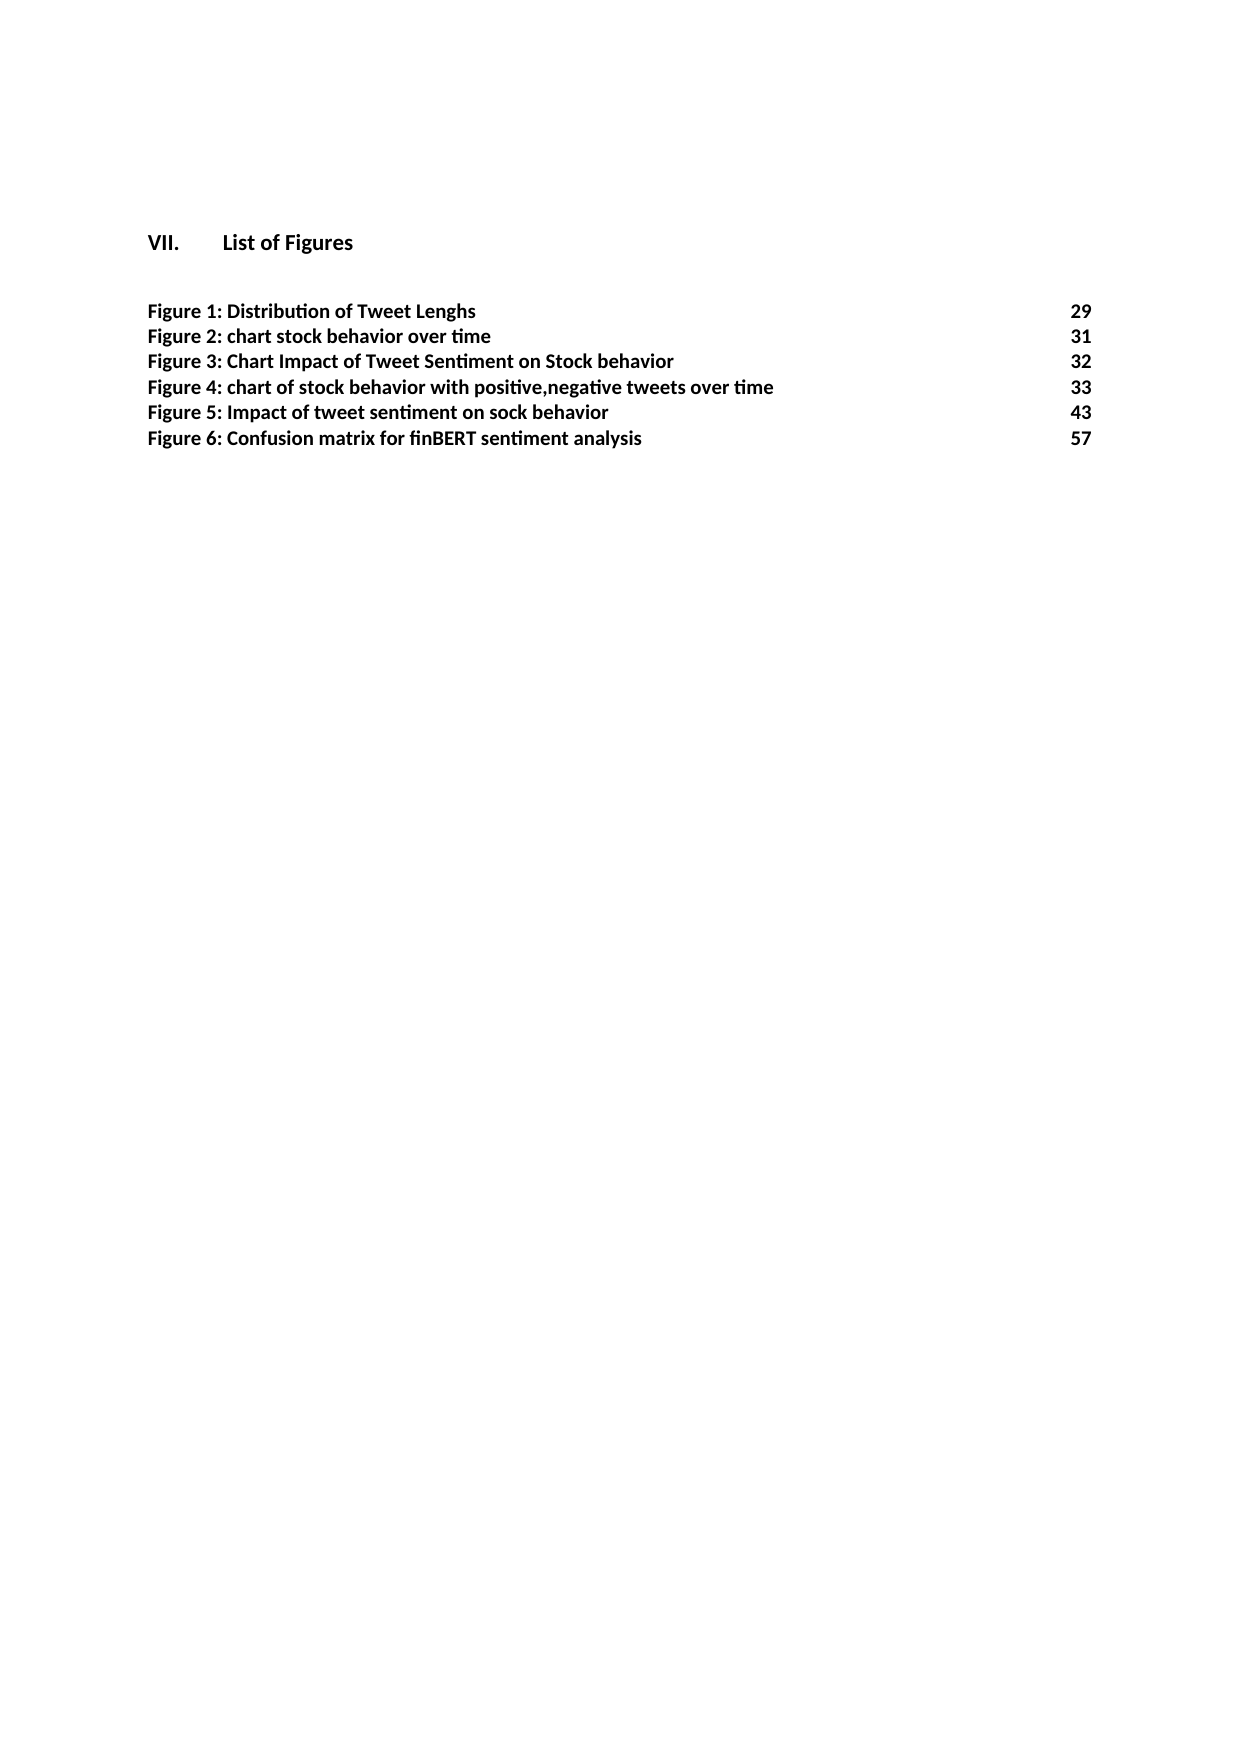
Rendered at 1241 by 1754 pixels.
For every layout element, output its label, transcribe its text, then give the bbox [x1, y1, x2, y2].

text Figure 2: chart stock behavior over time 31 [148, 323, 1093, 349]
text Figure 1: Distribution of Tweet Lenghs 29 [148, 298, 1093, 323]
text Figure 4: chart of stock behavior with positive,negative tweets over time 33 [148, 374, 1093, 399]
text Figure 6: Confusion matrix for finBERT sentiment analysis 57 [148, 425, 1093, 450]
subtitle List of Figures [148, 228, 1093, 256]
text Figure 3: Chart Impact of Tweet Sentiment on Stock behavior 32 [148, 349, 1093, 374]
text Figure 5: Impact of tweet sentiment on sock behavior 43 [148, 399, 1093, 425]
